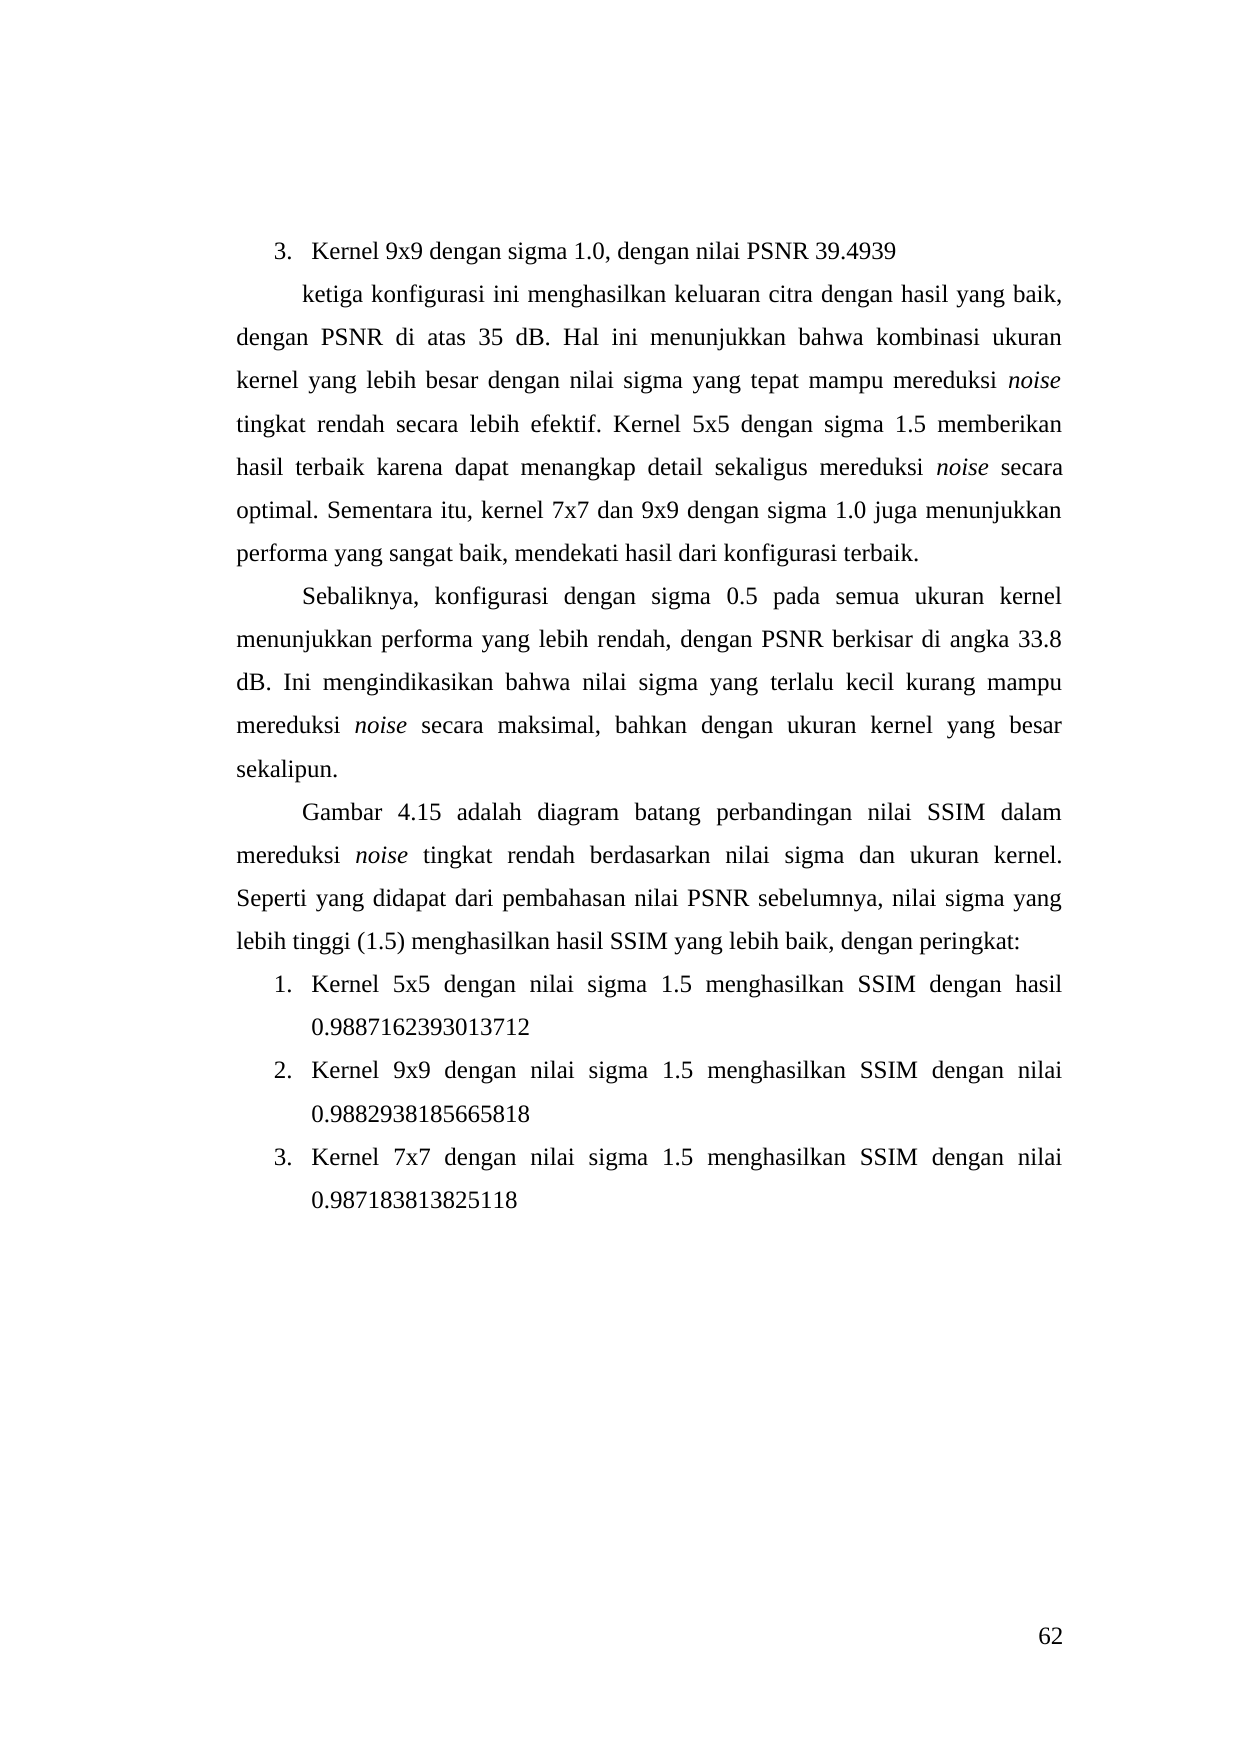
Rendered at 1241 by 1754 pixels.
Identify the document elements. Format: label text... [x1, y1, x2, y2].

list Kernel 5x5 dengan nilai sigma 1.5 menghasilkan SSIM dengan hasil 0.9887162393013712 [274, 969, 1063, 1041]
list Kernel 9x9 dengan nilai sigma 1.5 menghasilkan SSIM dengan nilai 0.9882938185665818 [274, 1056, 1063, 1127]
text Sebaliknya, konfigurasi dengan sigma 0.5 pada semua ukuran kernel menunjukkan performa yang lebih rendah, dengan PSNR berkisar di angka 33.8 dB. Ini mengindikasikan bahwa nilai sigma yang terlalu kecil kurang mampu mereduksi noise secara maksimal, bahkan dengan ukuran kernel yang besar sekalipun. [236, 581, 1063, 782]
list Kernel 9x9 dengan sigma 1.0, dengan nilai PSNR 39.4939 [274, 236, 1063, 265]
text Gambar 4.15 adalah diagram batang perbandingan nilai SSIM dalam mereduksi noise tingkat rendah berdasarkan nilai sigma dan ukuran kernel. Seperti yang didapat dari pembahasan nilai PSNR sebelumnya, nilai sigma yang lebih tinggi (1.5) menghasilkan hasil SSIM yang lebih baik, dengan peringkat: [236, 797, 1063, 955]
list Kernel 7x7 dengan nilai sigma 1.5 menghasilkan SSIM dengan nilai 0.987183813825118 [274, 1142, 1063, 1214]
text ketiga konfigurasi ini menghasilkan keluaran citra dengan hasil yang baik, dengan PSNR di atas 35 dB. Hal ini menunjukkan bahwa kombinasi ukuran kernel yang lebih besar dengan nilai sigma yang tepat mampu mereduksi noise tingkat rendah secara lebih efektif. Kernel 5x5 dengan sigma 1.5 memberikan hasil terbaik karena dapat menangkap detail sekaligus mereduksi noise secara optimal. Sementara itu, kernel 7x7 dan 9x9 dengan sigma 1.0 juga menunjukkan performa yang sangat baik, mendekati hasil dari konfigurasi terbaik. [236, 279, 1063, 567]
